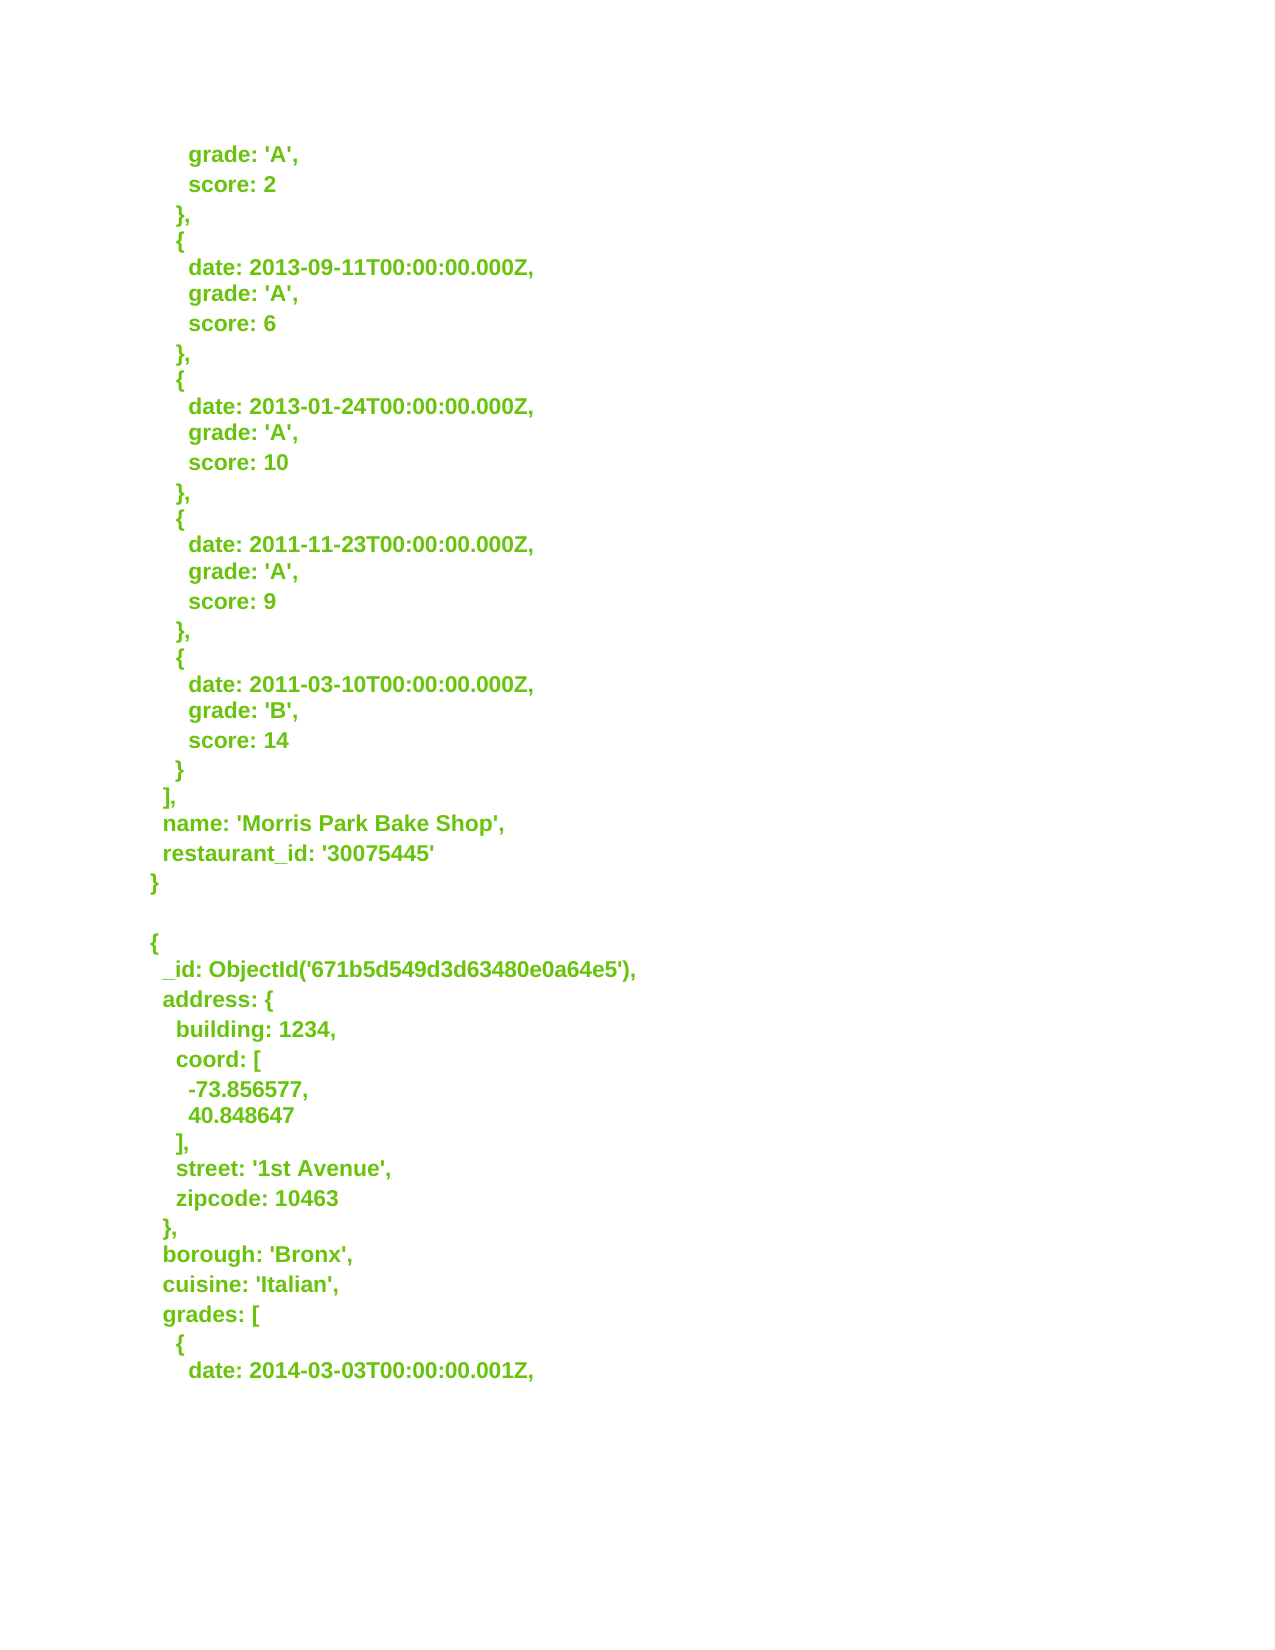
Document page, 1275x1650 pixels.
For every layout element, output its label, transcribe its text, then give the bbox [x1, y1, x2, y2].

text } [150, 870, 1225, 896]
text { [176, 505, 1225, 532]
text borough: 'Bronx', cuisine: 'Italian', grades: [ [162, 1241, 386, 1327]
text { [176, 366, 1225, 392]
text grade: 'A', score: 9 [188, 558, 299, 614]
text building: 1234, coord: [ [176, 1016, 386, 1073]
text } [108, 757, 185, 783]
text street: '1st Avenue', zipcode: 10463 [176, 1155, 434, 1211]
text }, [176, 618, 1225, 644]
text grade: 'A', score: 2 [188, 141, 299, 198]
text { [176, 644, 1225, 671]
text grade: 'B', score: 14 [188, 697, 299, 753]
text grade: 'A', score: 10 [188, 419, 299, 476]
text date: 2011-03-10T00:00:00.000Z, [188, 671, 1225, 697]
text name: 'Morris Park Bake Shop', restaurant_id: '30075445' [162, 809, 613, 866]
text }, [176, 340, 1225, 366]
text }, [162, 1214, 1225, 1241]
text _id: ObjectId('671b5d549d3d63480e0a64e5'), address: { [162, 956, 682, 1012]
text { [176, 227, 1225, 254]
text grade: 'A', score: 6 [188, 280, 299, 336]
text { [150, 929, 1225, 956]
text date: 2011-11-23T00:00:00.000Z, [188, 532, 1225, 558]
text -73.856577, [188, 1077, 1225, 1102]
text date: 2013-01-24T00:00:00.000Z, [188, 393, 1225, 419]
text }, [176, 479, 1225, 505]
text ], [108, 783, 177, 809]
text date: 2013-09-11T00:00:00.000Z, [188, 254, 1225, 280]
text 40.848647 [188, 1102, 1225, 1129]
text ], [176, 1129, 1225, 1155]
text { [176, 1331, 1225, 1357]
text date: 2014-03-03T00:00:00.001Z, [188, 1357, 1225, 1384]
text }, [176, 201, 1225, 227]
